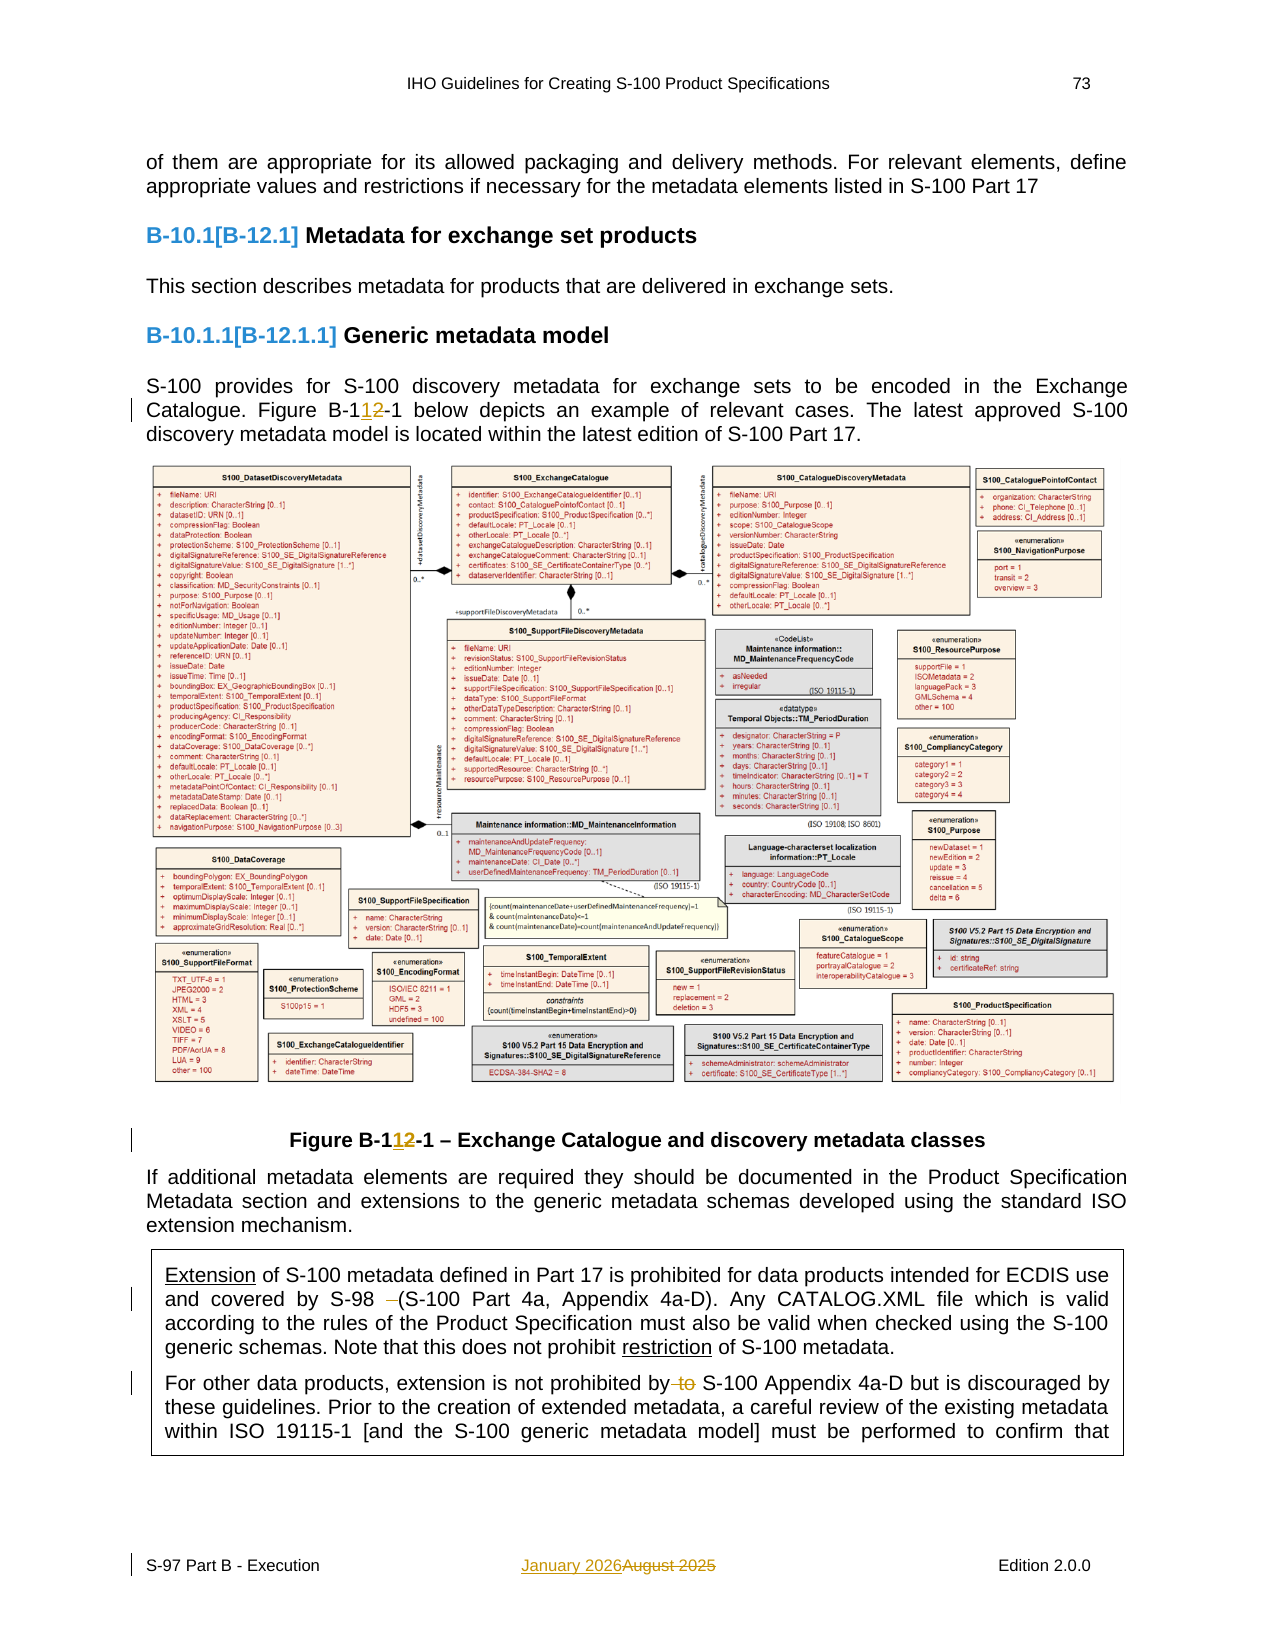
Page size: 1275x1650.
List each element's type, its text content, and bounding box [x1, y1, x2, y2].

text This section describes metadata for products that are delivered in exchange sets. [146, 274, 1129, 298]
text Extension of S-100 metadata defined in Part 17 is prohibited for data products intended for ECDIS use and covered by S-98 (S-100 Part 4a, Appendix 4a-D). Any CATALOG.XML file which is valid according to the rules of the Product Specification must also be valid when checked using the S-100 generic schemas. Note that this does not prohibit restriction of S-100 metadata. [152, 1250, 1123, 1357]
subtitle Generic metadata model [146, 323, 1129, 349]
text Figure B-1-1 – Exchange Catalogue and discovery metadata classes [146, 1128, 1129, 1152]
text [146, 150, 1129, 198]
text S-100 provides for S-100 discovery metadata for exchange sets to be encoded in the Exchange Catalogue. Figure B-1-1 below depicts an example of relevant cases. The latest approved S-100 discovery metadata model is located within the latest edition of S-100 Part 17. [146, 374, 1129, 446]
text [152, 1357, 1123, 1455]
text If additional metadata elements are required they should be documented in the Product Specification Metadata section and extensions to the generic metadata schemas developed using the standard ISO extension mechanism. [146, 1165, 1129, 1237]
subtitle Metadata for exchange set products [146, 223, 1129, 249]
picture [145, 458, 1121, 1104]
